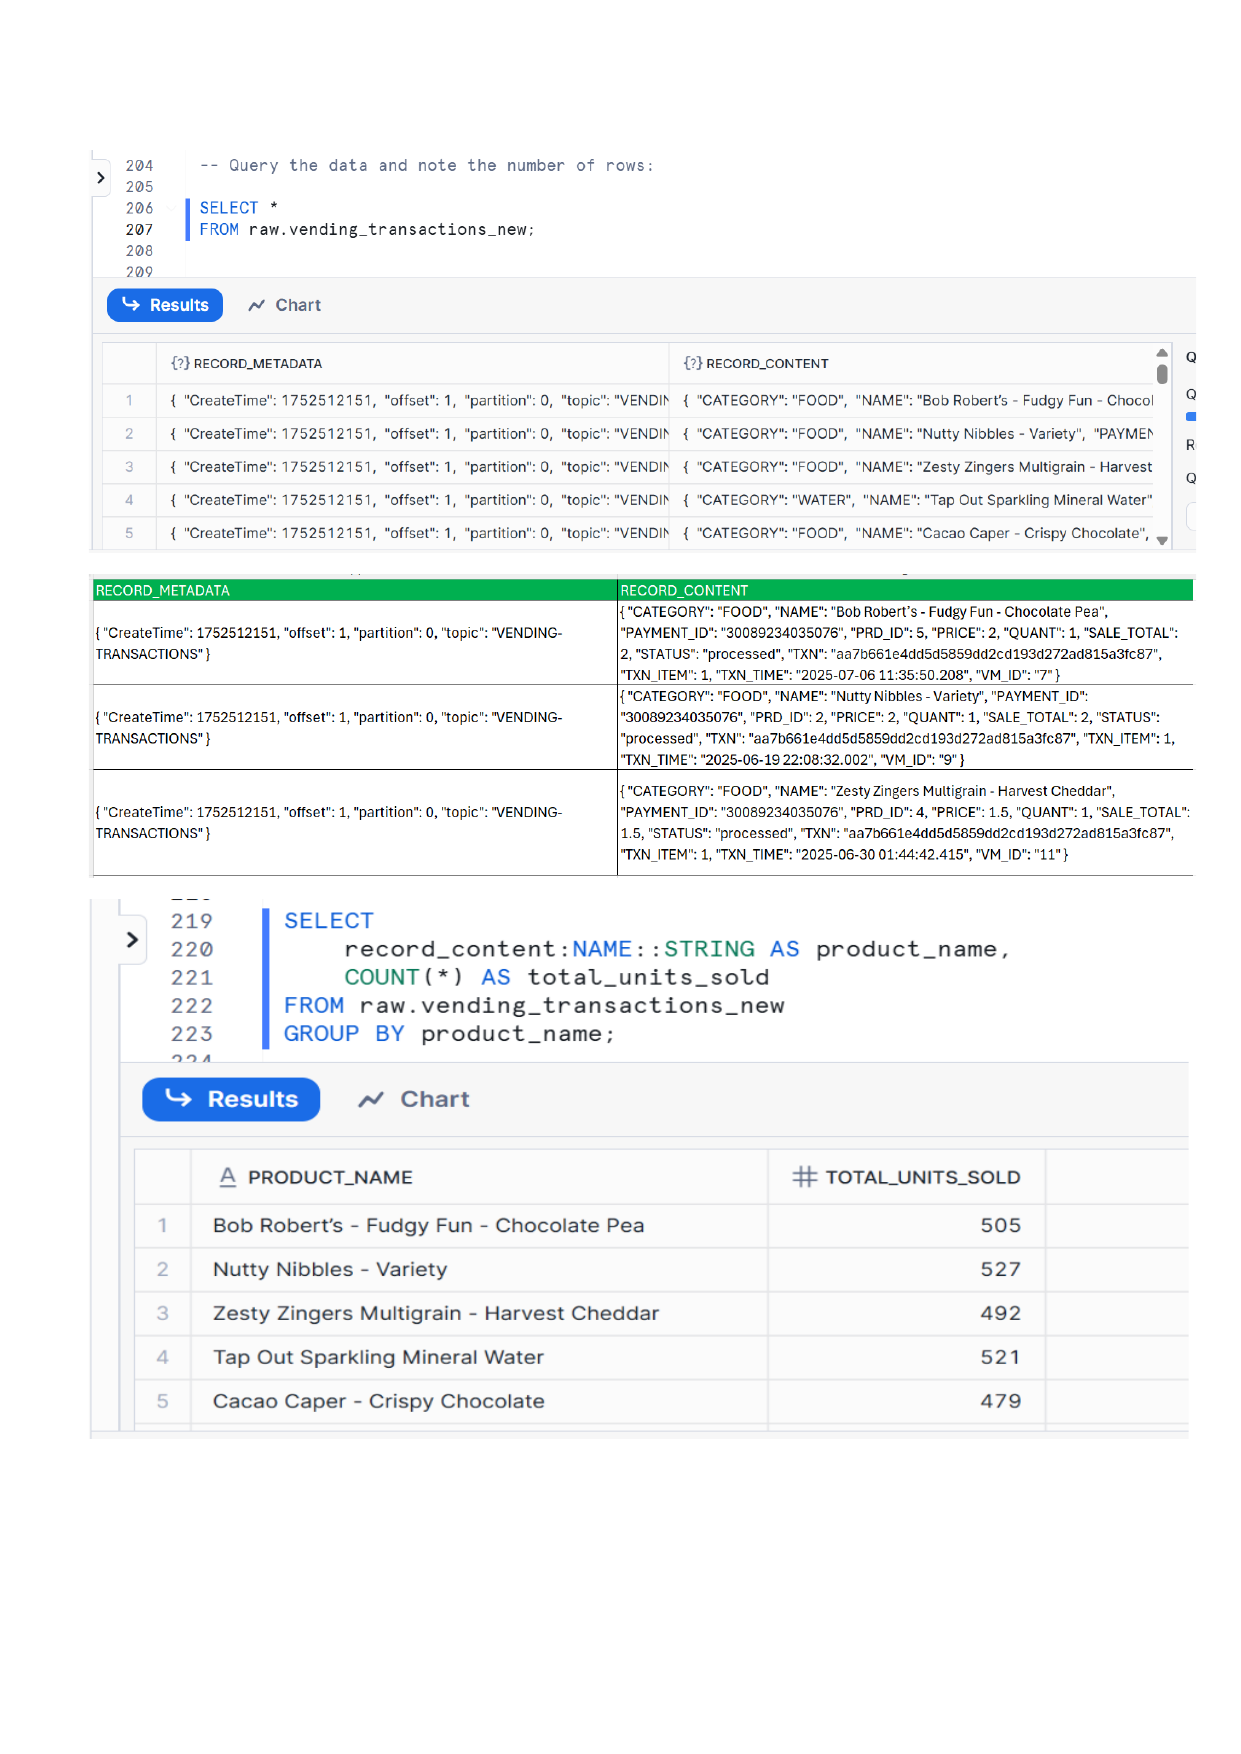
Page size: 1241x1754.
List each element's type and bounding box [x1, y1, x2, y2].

picture [88, 574, 1197, 878]
picture [88, 899, 1189, 1439]
picture [88, 150, 1197, 553]
